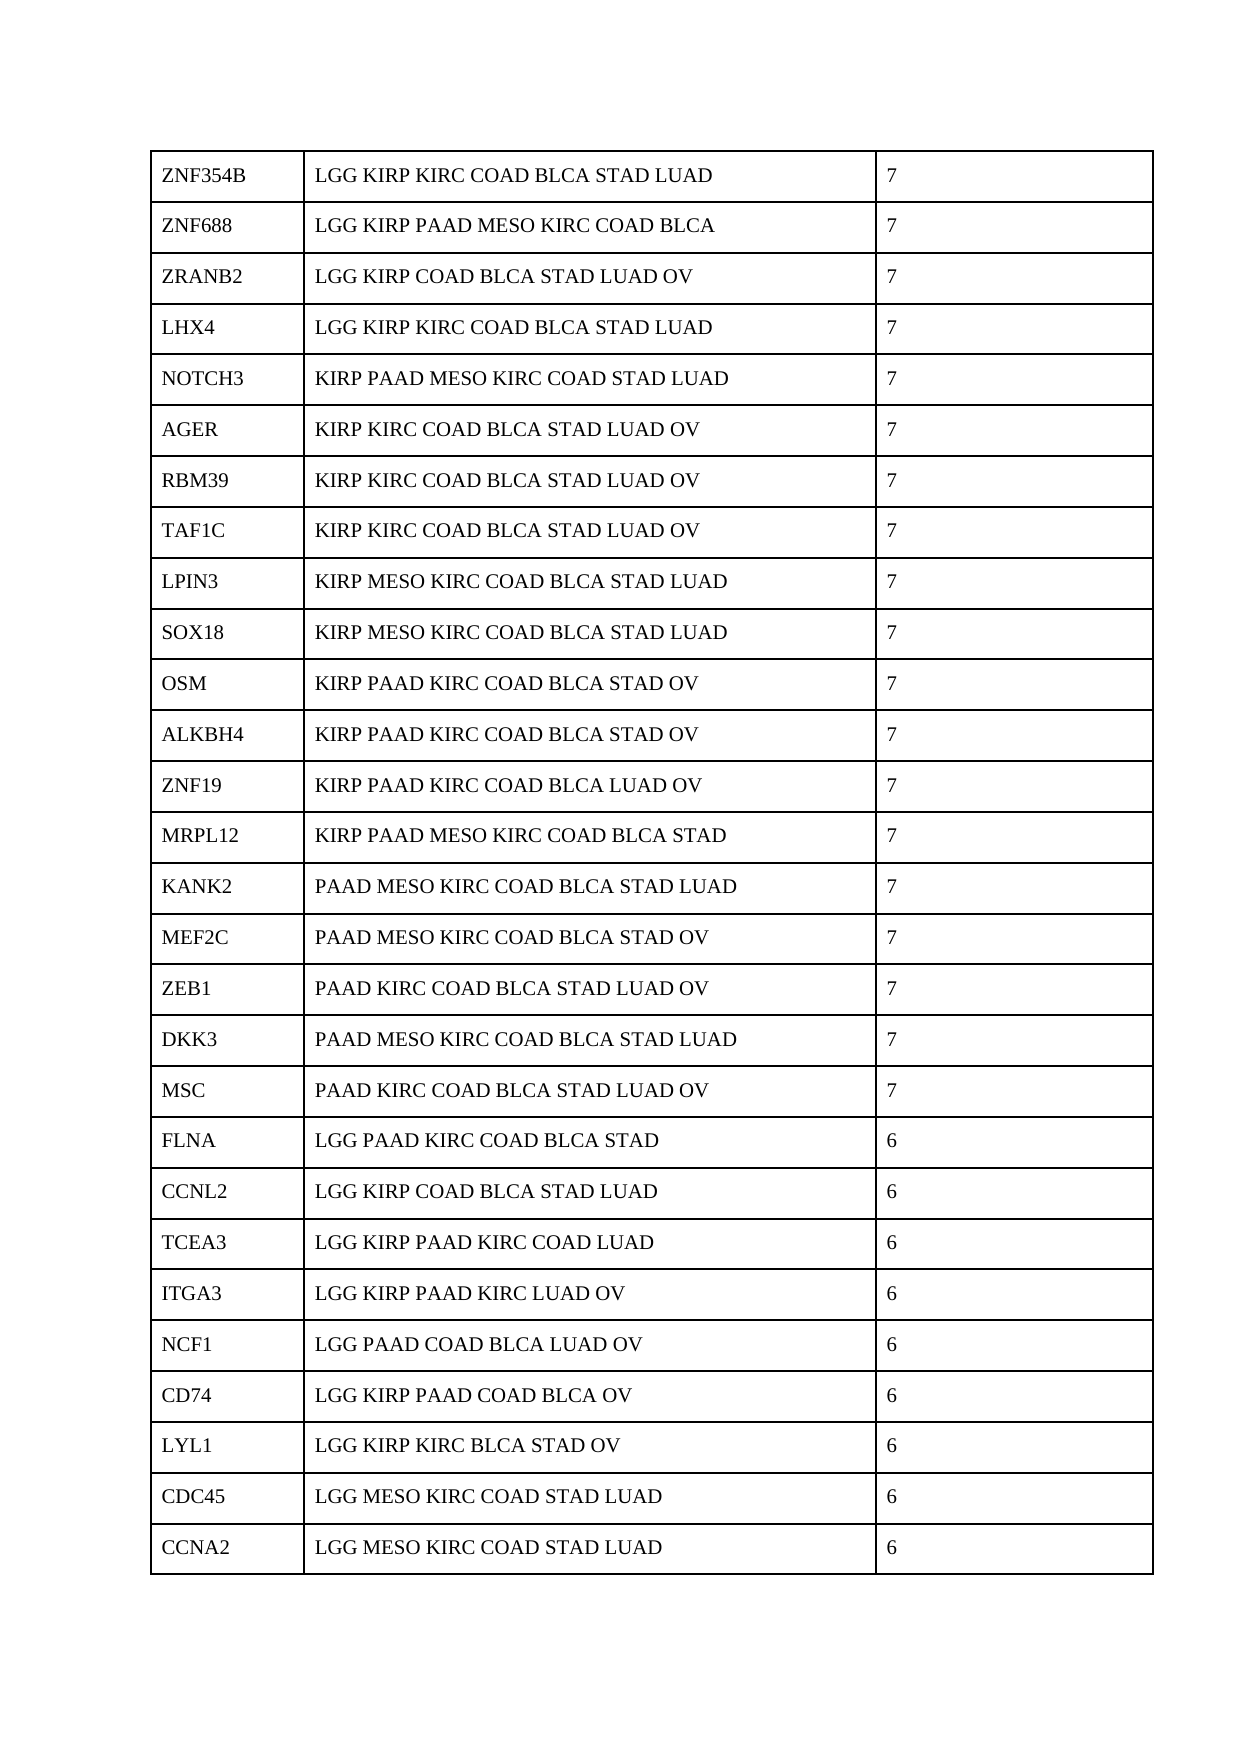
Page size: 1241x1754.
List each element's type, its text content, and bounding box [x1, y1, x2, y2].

table_cell PAAD KIRC COAD BLCA STAD LUAD OV [305, 1067, 875, 1116]
table_cell NCF1 [152, 1321, 303, 1370]
table_cell OSM [152, 660, 303, 709]
table_cell DKK3 [152, 1016, 303, 1065]
table_cell 7 [877, 762, 1152, 811]
table_cell 6 [877, 1220, 1152, 1268]
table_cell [305, 1525, 875, 1573]
table_cell ITGA3 [152, 1270, 303, 1319]
table_cell LGG PAAD KIRC COAD BLCA STAD [305, 1118, 875, 1167]
table_cell 7 [877, 1016, 1152, 1065]
table_cell KIRP PAAD MESO KIRC COAD STAD LUAD [305, 355, 875, 404]
table_cell 7 [877, 610, 1152, 658]
table_cell ZNF688 [152, 203, 303, 252]
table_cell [305, 152, 875, 201]
table_cell 6 [877, 1321, 1152, 1370]
table_cell KIRP MESO KIRC COAD BLCA STAD LUAD [305, 559, 875, 607]
table_cell 6 [877, 1474, 1152, 1522]
table_cell LGG KIRP PAAD KIRC COAD LUAD [305, 1220, 875, 1268]
table_cell PAAD MESO KIRC COAD BLCA STAD LUAD [305, 1016, 875, 1065]
table_cell LGG KIRP COAD BLCA STAD LUAD OV [305, 254, 875, 302]
table_cell 7 [877, 355, 1152, 404]
table_cell LGG MESO KIRC COAD STAD LUAD [305, 1474, 875, 1522]
table_cell 6 [877, 1169, 1152, 1217]
table_cell KIRP KIRC COAD BLCA STAD LUAD OV [305, 508, 875, 557]
table_cell 7 [877, 254, 1152, 302]
table_cell 7 [877, 1067, 1152, 1116]
table_cell CD74 [152, 1372, 303, 1421]
table_cell NOTCH3 [152, 355, 303, 404]
table_cell PAAD KIRC COAD BLCA STAD LUAD OV [305, 965, 875, 1014]
table_cell KIRP PAAD KIRC COAD BLCA STAD OV [305, 660, 875, 709]
table_cell 7 [877, 457, 1152, 506]
table_cell SOX18 [152, 610, 303, 658]
table_cell 7 [877, 864, 1152, 912]
table_cell CCNA2 [152, 1525, 303, 1573]
table_cell 7 [877, 711, 1152, 760]
table_cell 7 [877, 559, 1152, 607]
table_cell 7 [877, 965, 1152, 1014]
table_cell LGG KIRP COAD BLCA STAD LUAD [305, 1169, 875, 1217]
table_cell 7 [877, 406, 1152, 455]
table_cell LGG KIRP PAAD COAD BLCA OV [305, 1372, 875, 1421]
table_cell KIRP MESO KIRC COAD BLCA STAD LUAD [305, 610, 875, 658]
table_cell ALKBH4 [152, 711, 303, 760]
table_cell LYL1 [152, 1423, 303, 1472]
table_cell ZEB1 [152, 965, 303, 1014]
table_cell LPIN3 [152, 559, 303, 607]
table_cell TCEA3 [152, 1220, 303, 1268]
table_cell KANK2 [152, 864, 303, 912]
table_cell MSC [152, 1067, 303, 1116]
table_cell 7 [877, 508, 1152, 557]
table_cell LHX4 [152, 305, 303, 353]
table_cell 7 [877, 915, 1152, 963]
table_cell 6 [877, 1423, 1152, 1472]
table_cell AGER [152, 406, 303, 455]
table_cell LGG KIRP KIRC BLCA STAD OV [305, 1423, 875, 1472]
table_cell PAAD MESO KIRC COAD BLCA STAD OV [305, 915, 875, 963]
table_cell 7 [877, 813, 1152, 862]
table_cell FLNA [152, 1118, 303, 1167]
table_cell ZNF19 [152, 762, 303, 811]
table_cell 7 [877, 660, 1152, 709]
table_cell KIRP PAAD MESO KIRC COAD BLCA STAD [305, 813, 875, 862]
table_cell 6 [877, 1525, 1152, 1573]
table_cell KIRP PAAD KIRC COAD BLCA LUAD OV [305, 762, 875, 811]
table_cell LGG KIRP PAAD MESO KIRC COAD BLCA [305, 203, 875, 252]
table_cell PAAD MESO KIRC COAD BLCA STAD LUAD [305, 864, 875, 912]
table_cell 6 [877, 1372, 1152, 1421]
table_cell ZNF354B [152, 152, 303, 201]
table_cell LGG PAAD COAD BLCA LUAD OV [305, 1321, 875, 1370]
table_cell LGG KIRP KIRC COAD BLCA STAD LUAD [305, 305, 875, 353]
table_cell MEF2C [152, 915, 303, 963]
table_cell ZRANB2 [152, 254, 303, 302]
table_cell 6 [877, 1270, 1152, 1319]
table_cell CDC45 [152, 1474, 303, 1522]
table_cell TAF1C [152, 508, 303, 557]
table_cell KIRP KIRC COAD BLCA STAD LUAD OV [305, 457, 875, 506]
table_cell 7 [877, 203, 1152, 252]
table_cell 7 [877, 152, 1152, 201]
table_cell RBM39 [152, 457, 303, 506]
table_cell 6 [877, 1118, 1152, 1167]
table_cell MRPL12 [152, 813, 303, 862]
table_cell KIRP KIRC COAD BLCA STAD LUAD OV [305, 406, 875, 455]
table_cell LGG KIRP PAAD KIRC LUAD OV [305, 1270, 875, 1319]
table_cell 7 [877, 305, 1152, 353]
table_cell CCNL2 [152, 1169, 303, 1217]
table_cell KIRP PAAD KIRC COAD BLCA STAD OV [305, 711, 875, 760]
